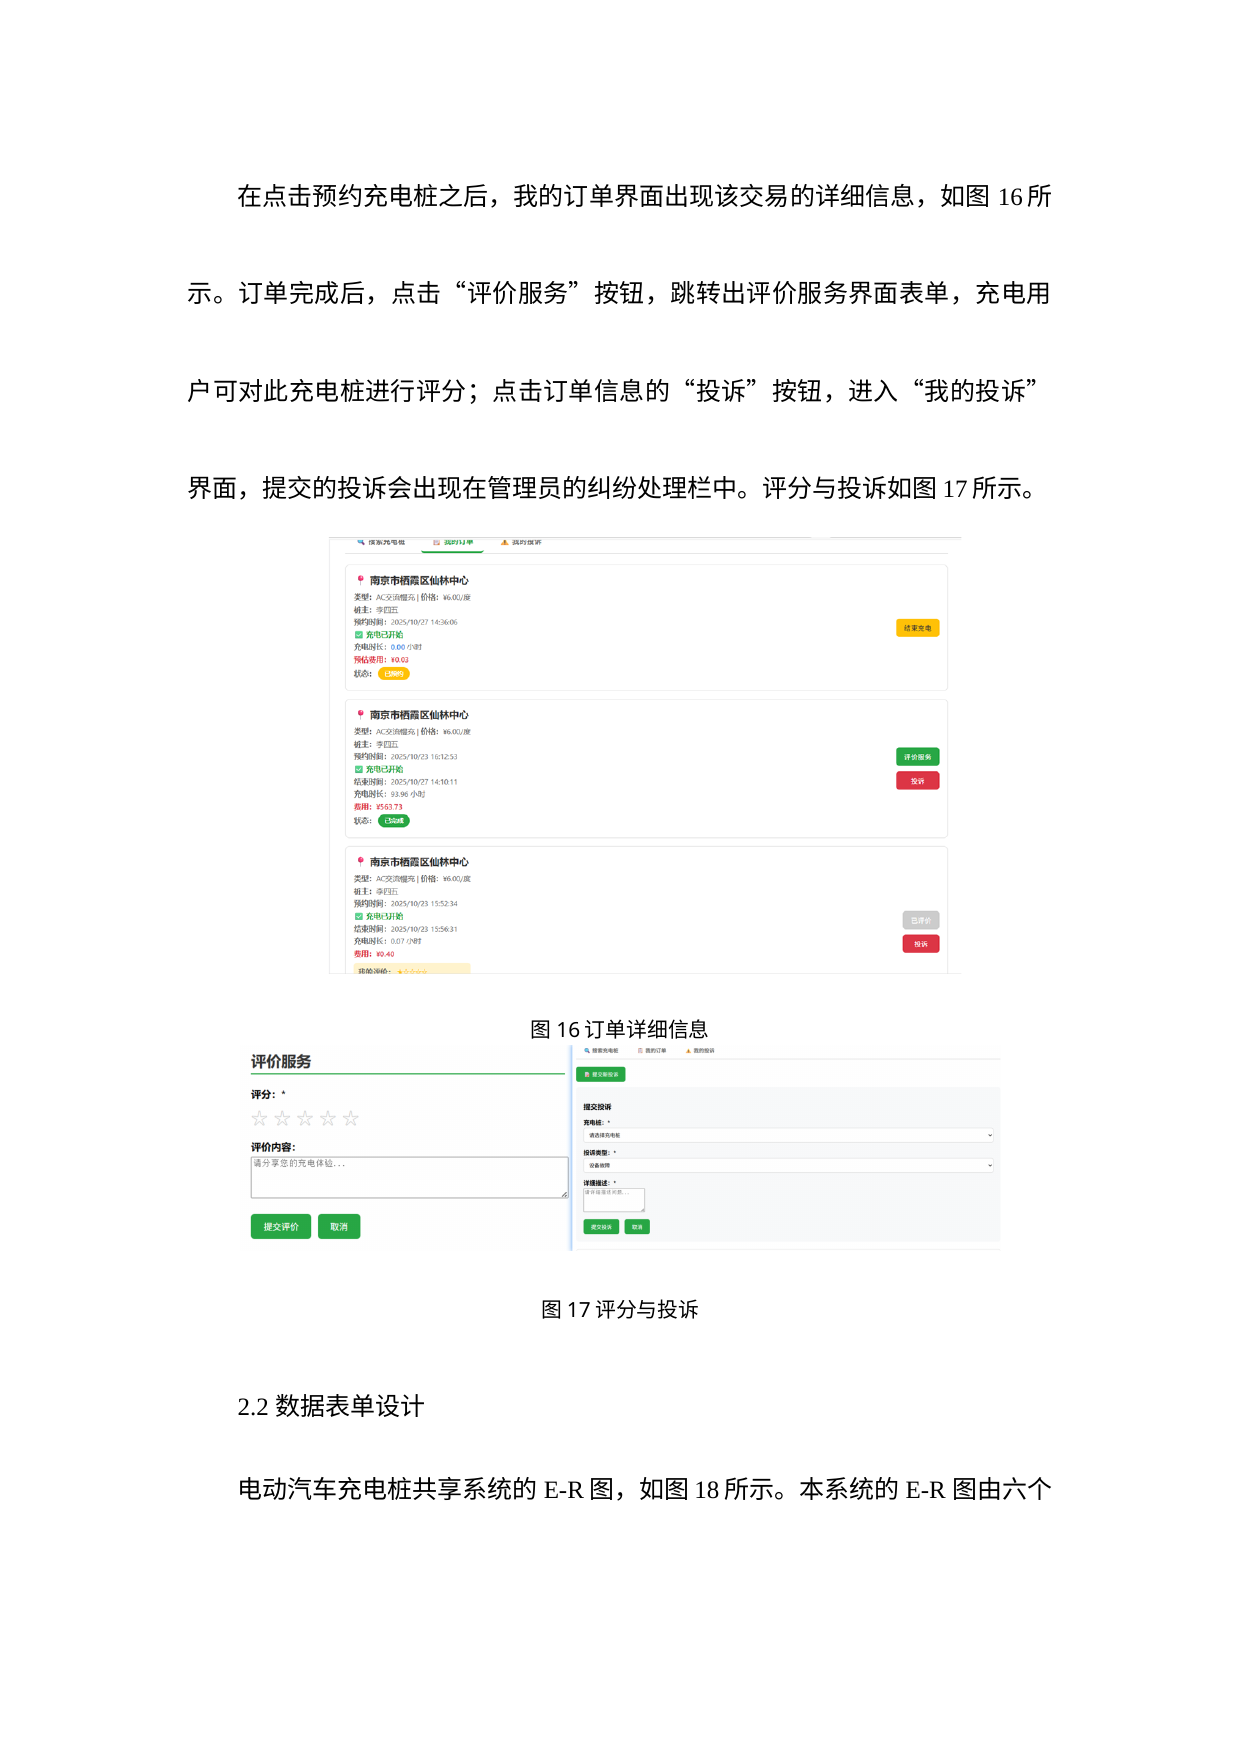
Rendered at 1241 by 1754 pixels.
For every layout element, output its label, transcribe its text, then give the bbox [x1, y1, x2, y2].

text 图 16 订单详细信息 [187, 1012, 1053, 1045]
text 在点击预约充电桩之后，我的订单界面出现该交易的详细信息，如图16所示。订单完成后，点击“评价服务”按钮，跳转出评价服务界面表单，充电用户可对此充电桩进行评分；点击订单信息的“投诉”按钮，进入“我的投诉”界面，提交的投诉会出现在管理员的纠纷处理栏中。评分与投诉如图17所示。 [187, 162, 1053, 519]
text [187, 1455, 1053, 1520]
picture [239, 1045, 1001, 1251]
picture [328, 537, 962, 974]
text 2.2 数据表单设计 [187, 1372, 1053, 1437]
text 图 17 评分与投诉 [187, 1292, 1053, 1325]
